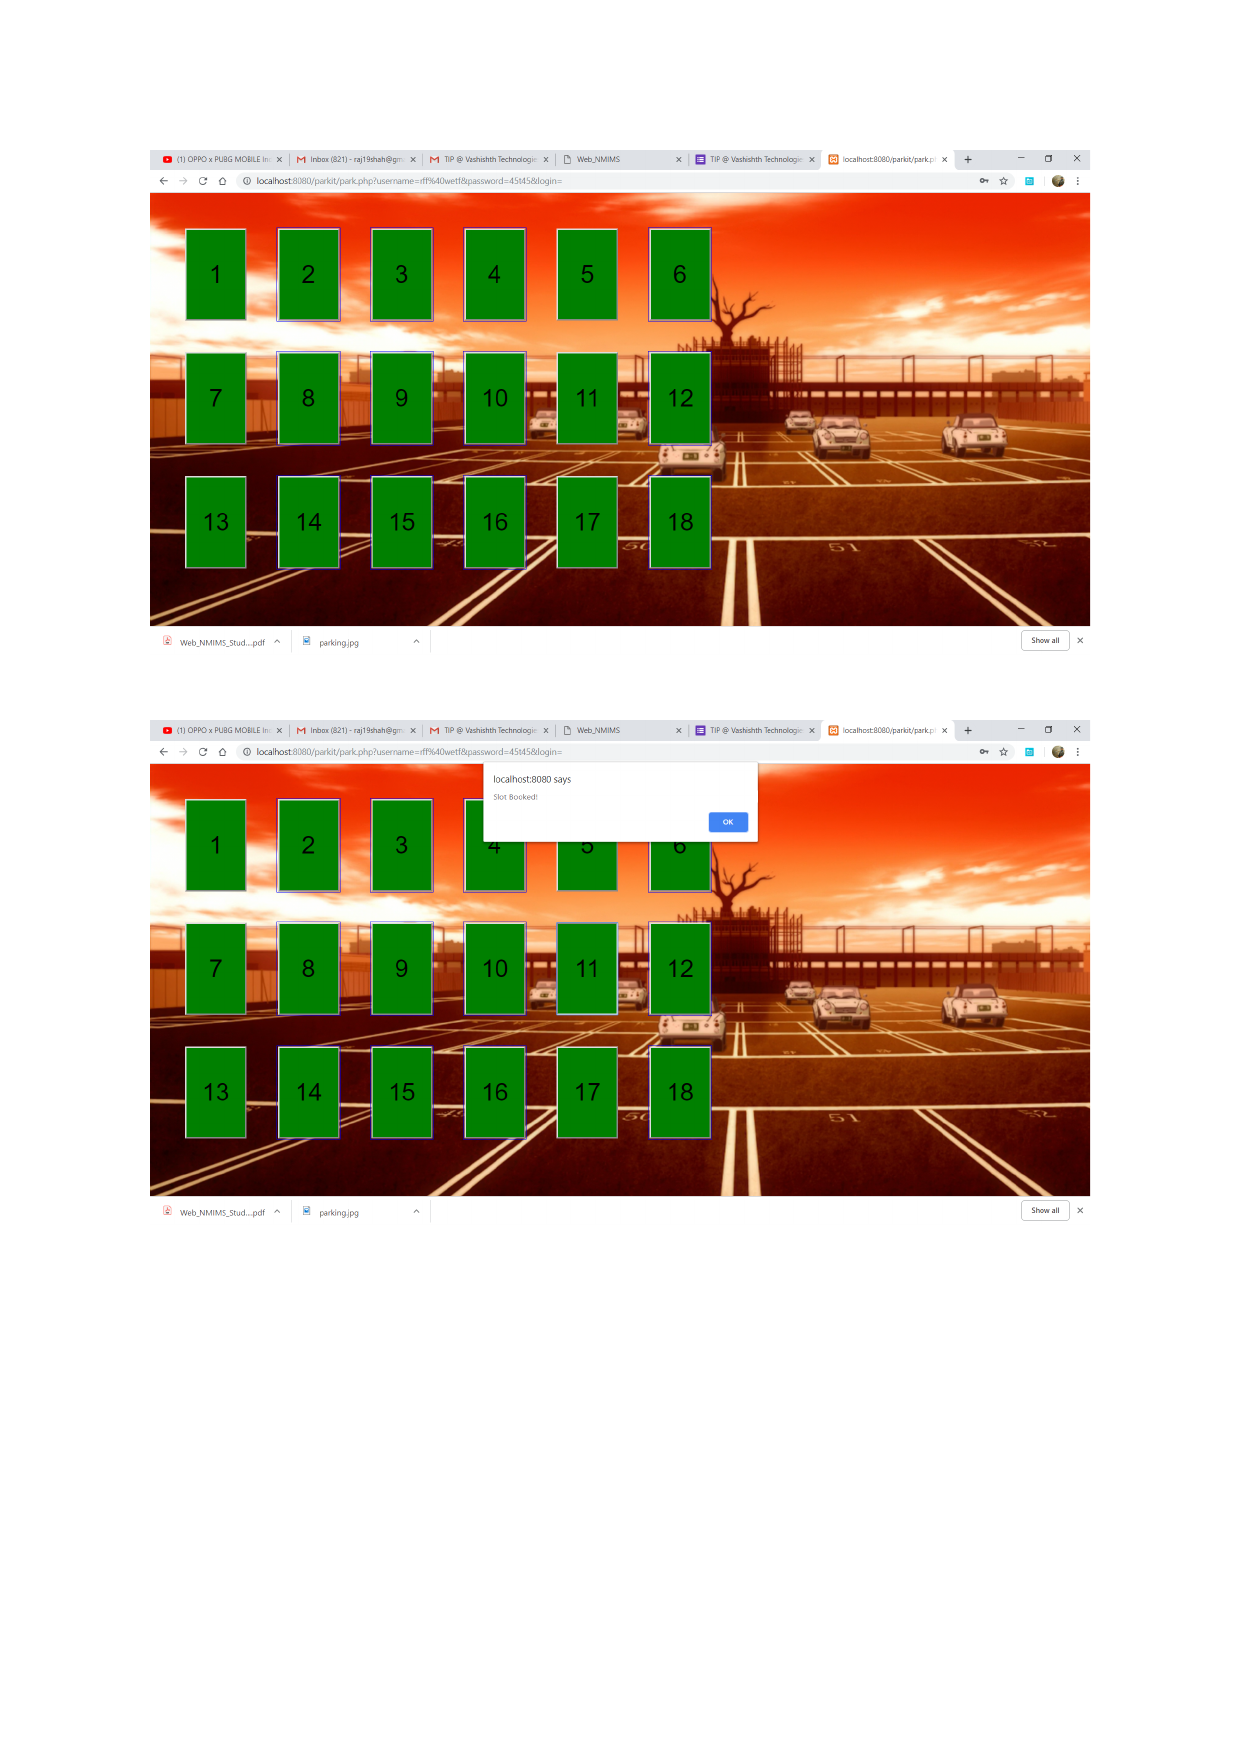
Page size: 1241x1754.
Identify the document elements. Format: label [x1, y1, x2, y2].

picture [150, 150, 1091, 655]
picture [150, 720, 1091, 1225]
